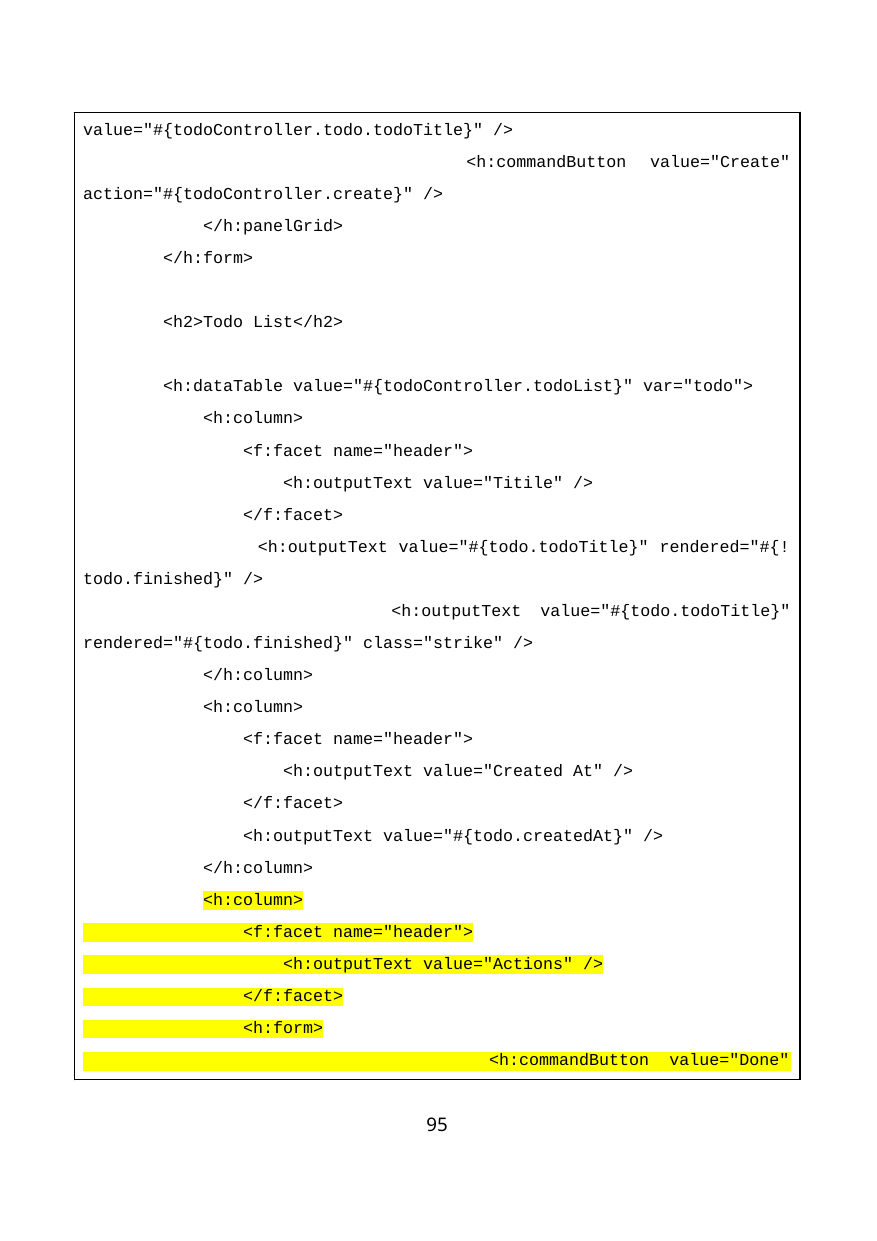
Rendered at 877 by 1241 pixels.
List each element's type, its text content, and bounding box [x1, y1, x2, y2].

text </h:panelGrid> [83, 211, 791, 243]
text </f:facet> [83, 981, 791, 1013]
text <h:outputText value="Created At" /> [83, 756, 791, 788]
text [75, 1042, 799, 1079]
text </h:column> [83, 853, 791, 885]
text <h:commandButton value="Create" action="#{todoController.create}" /> [83, 147, 791, 211]
text <h:column> [83, 885, 791, 917]
text <h:outputText value="Titile" /> [83, 468, 791, 500]
text <f:facet name="header"> [83, 724, 791, 756]
text <f:facet name="header"> [83, 917, 791, 949]
text </h:form> [83, 243, 791, 275]
text <h:column> [83, 692, 791, 724]
text <h:form> [83, 1013, 791, 1042]
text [75, 113, 799, 147]
text <h:dataTable value="#{todoController.todoList}" var="todo"> [83, 371, 791, 403]
text <h:column> [83, 403, 791, 436]
text <h:outputText value="Actions" /> [83, 949, 791, 981]
text <h2>Todo List</h2> [83, 307, 791, 339]
text </h:column> [83, 660, 791, 692]
text <h:outputText value="#{todo.todoTitle}" rendered="#{!todo.finished}" /> [83, 532, 791, 596]
text <h:outputText value="#{todo.createdAt}" /> [83, 821, 791, 853]
text </f:facet> [83, 788, 791, 821]
text <f:facet name="header"> [83, 436, 791, 468]
text </f:facet> [83, 500, 791, 532]
text <h:outputText value="#{todo.todoTitle}" rendered="#{todo.finished}" class="strike" /> [83, 596, 791, 660]
